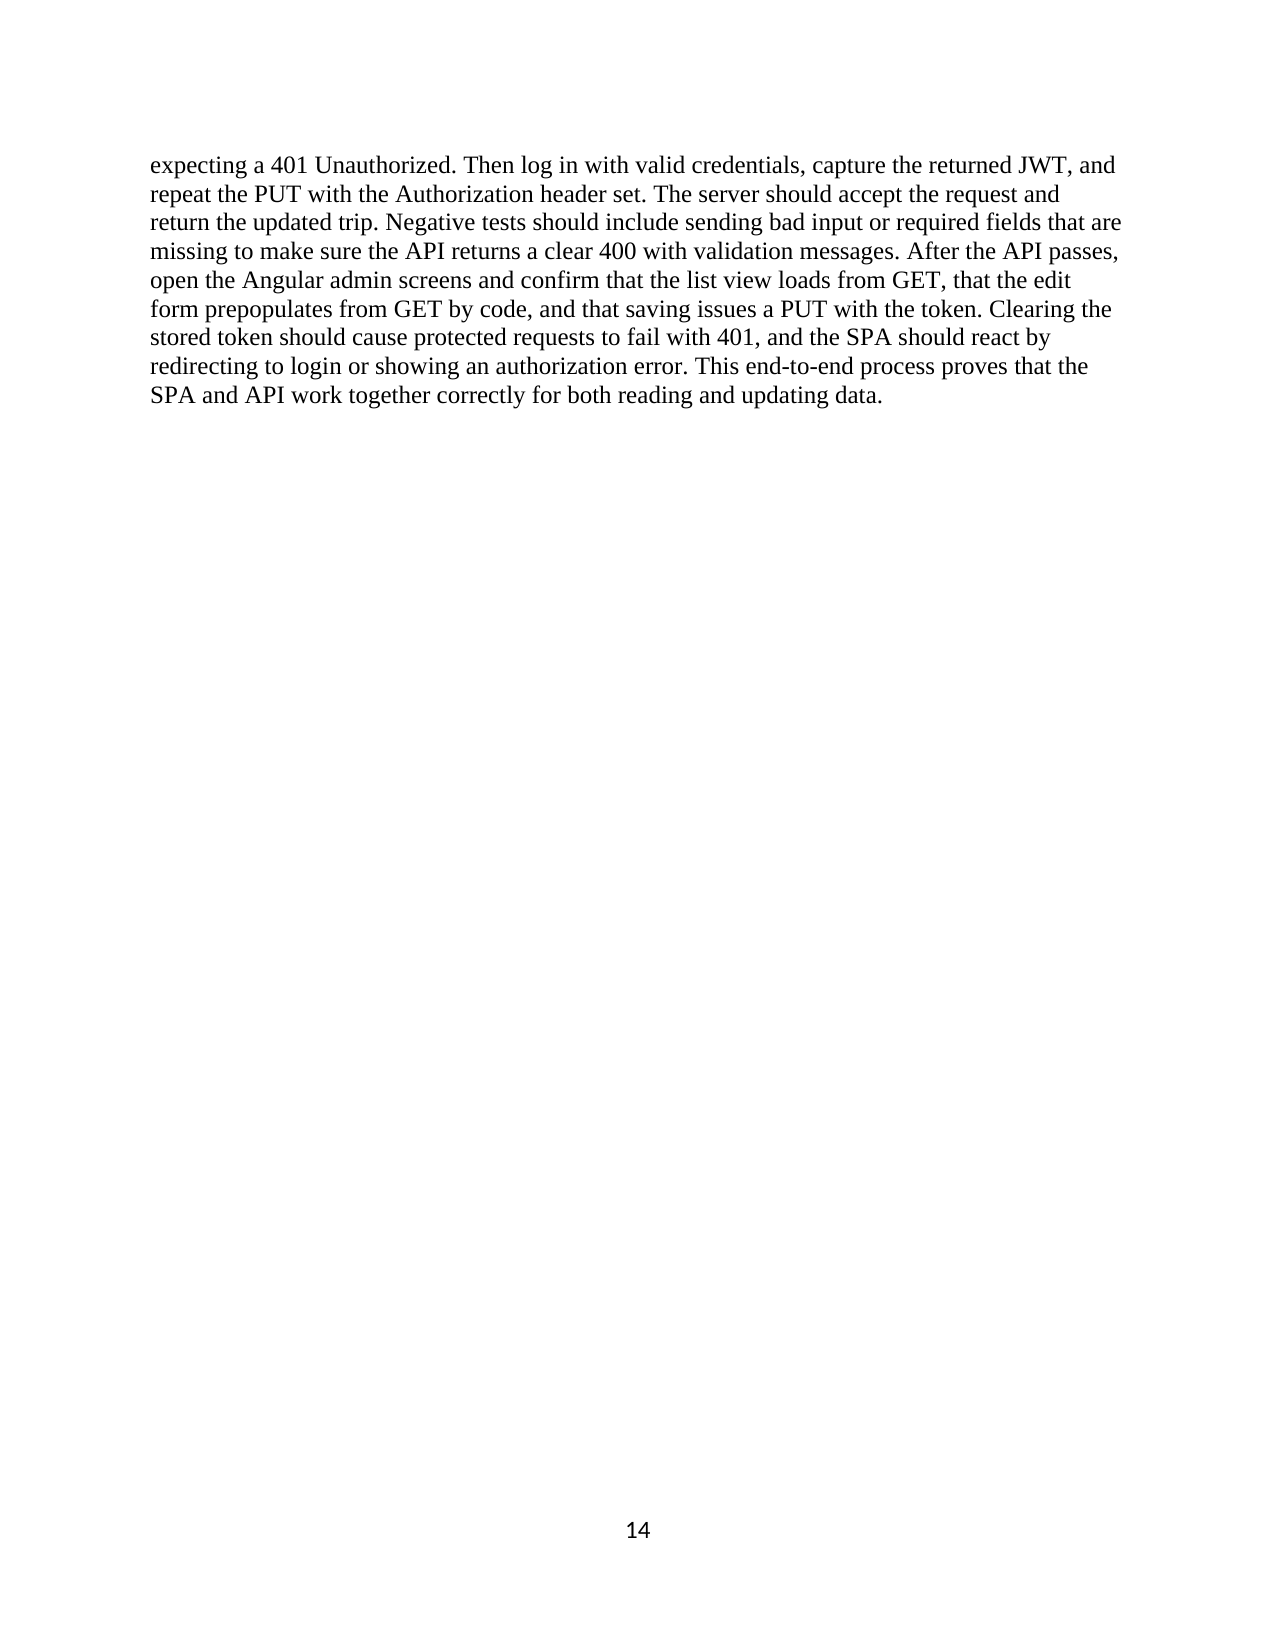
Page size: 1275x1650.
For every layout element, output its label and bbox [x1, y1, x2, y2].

text [150, 150, 1125, 409]
